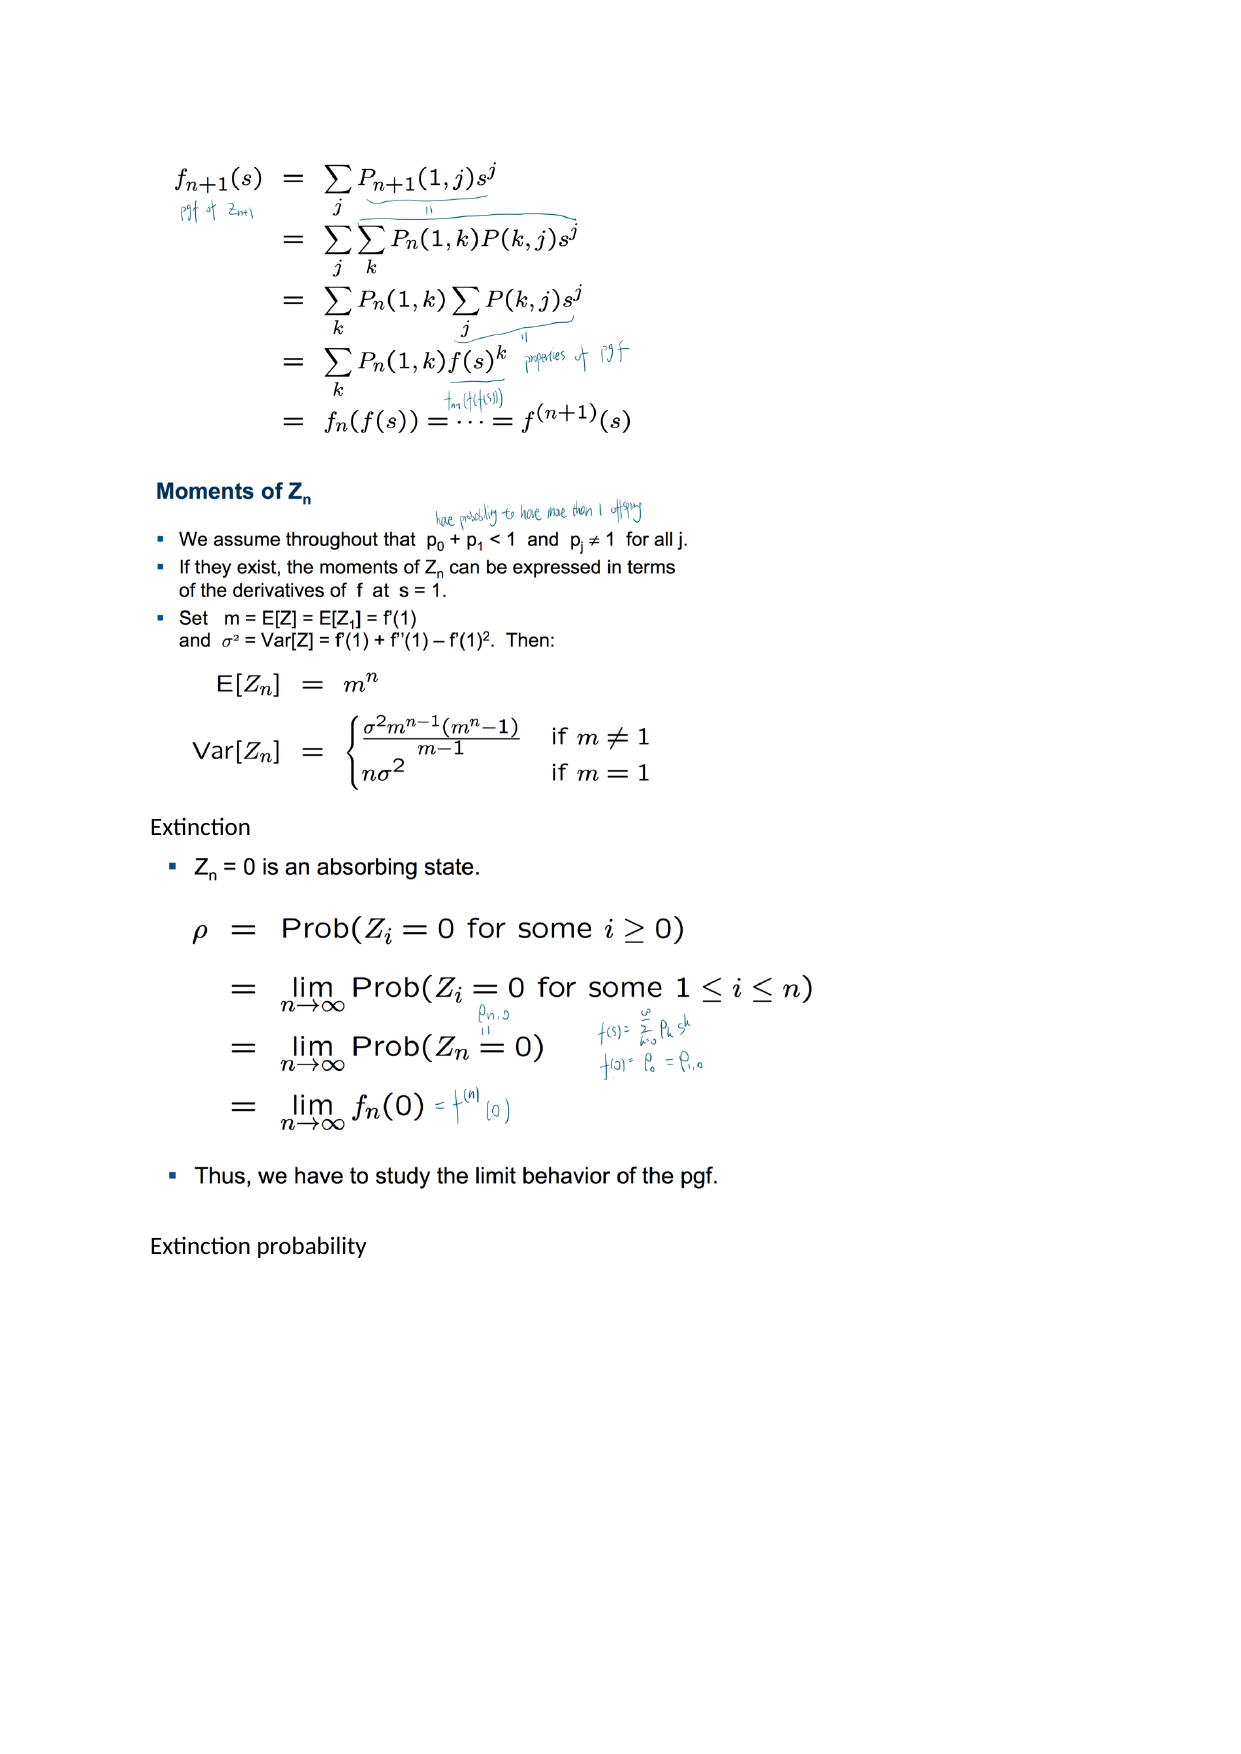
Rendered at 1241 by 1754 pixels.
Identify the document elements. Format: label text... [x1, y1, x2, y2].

picture [150, 841, 823, 1200]
picture [150, 475, 692, 811]
picture [150, 150, 647, 445]
text Extinction probability [150, 1230, 1090, 1261]
text Extinction [150, 811, 1090, 842]
